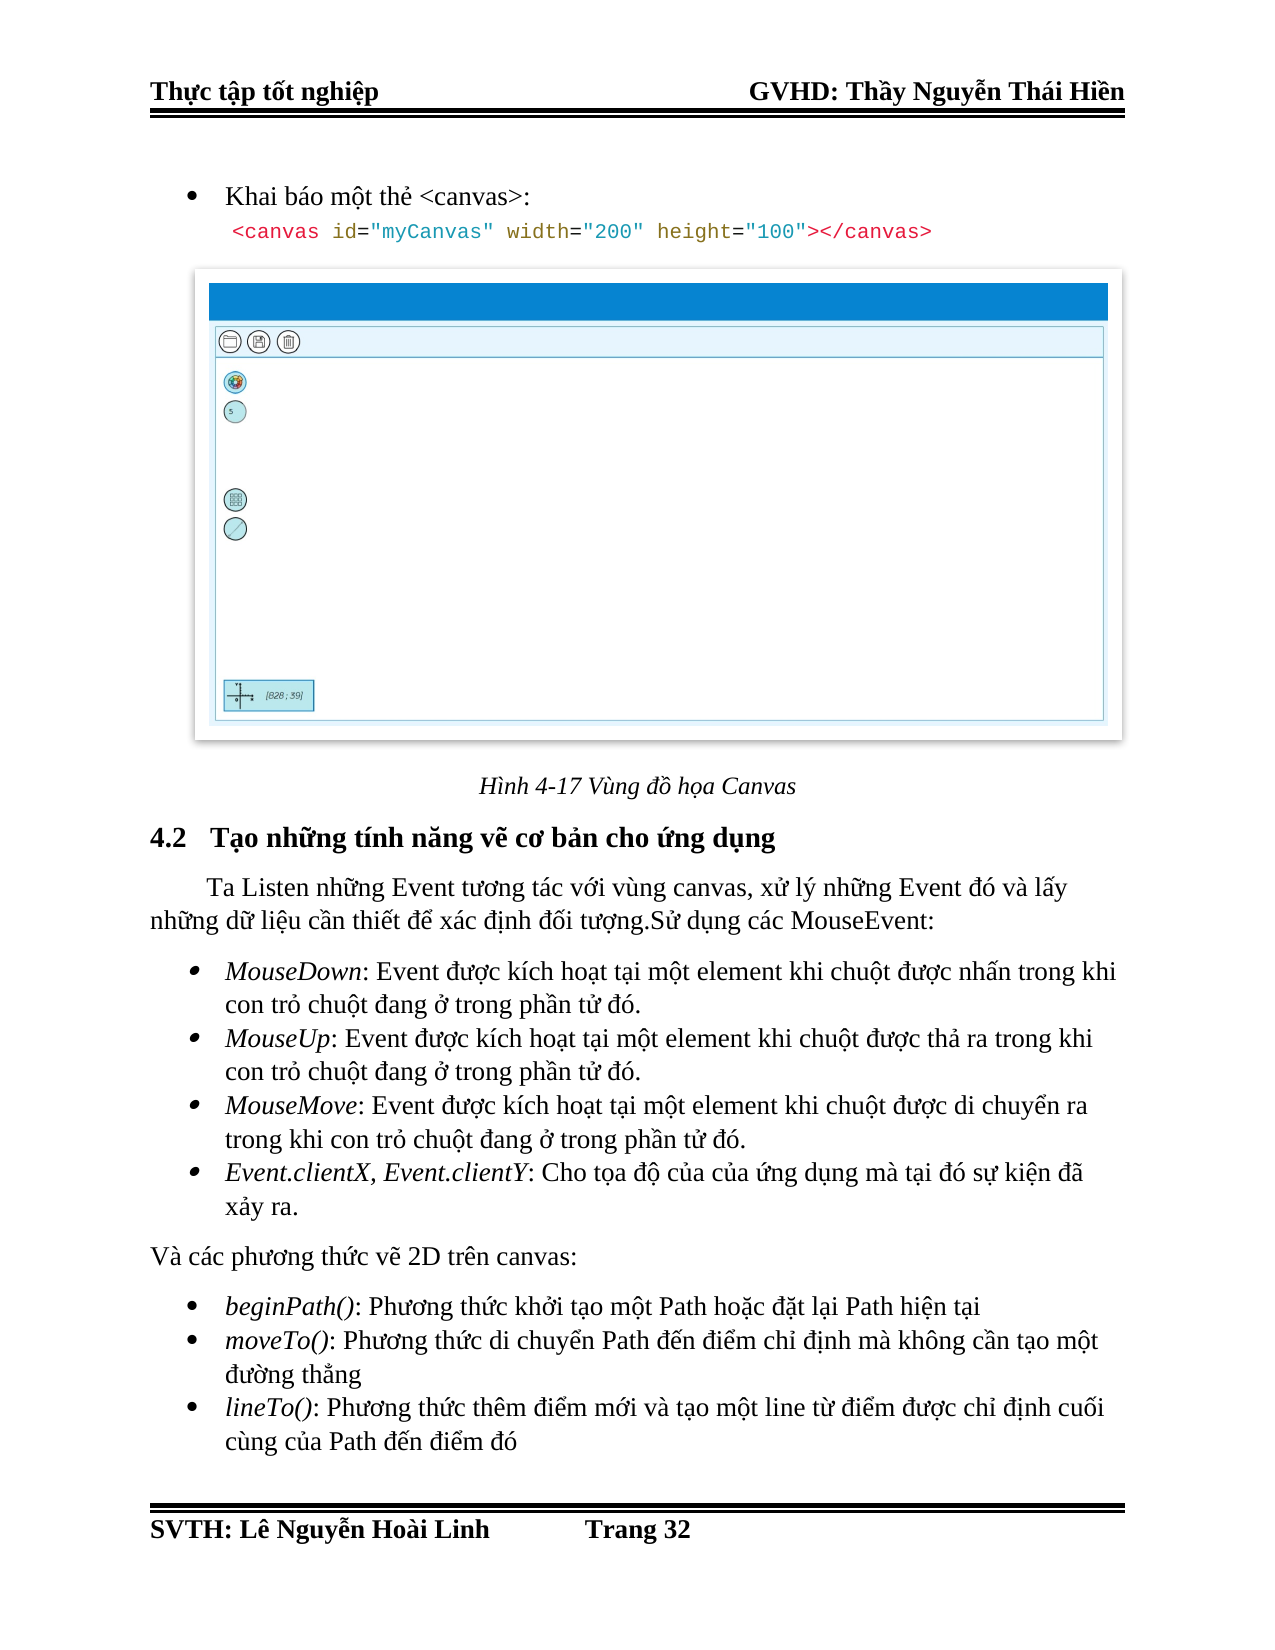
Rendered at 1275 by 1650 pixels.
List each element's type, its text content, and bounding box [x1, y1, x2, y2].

list Event.clientX, Event.clientY: Cho tọa độ của của ứng dụng mà tại đó sự kiện đã xảy ra. [187, 1156, 1125, 1221]
list MouseDown: Event được kích hoạt tại một element khi chuột được nhấn trong khi con trỏ chuột đang ở trong phần tử đó. [187, 955, 1125, 1019]
list Khai báo một thẻ <canvas>: <canvas id="myCanvas" width="200" height="100"></canvas> [187, 180, 1125, 245]
text Và các phương thức vẽ 2D trên canvas: [150, 1240, 1125, 1271]
list beginPath(): Phương thức khởi tạo một Path hoặc đặt lại Path hiện tại [187, 1290, 1125, 1322]
picture [209, 283, 1108, 726]
list MouseMove: Event được kích hoạt tại một element khi chuột được di chuyển ra trong khi con trỏ chuột đang ở trong phần tử đó. [187, 1089, 1125, 1154]
list moveTo(): Phương thức di chuyển Path đến điểm chỉ định mà không cần tạo một đường thẳng [187, 1324, 1125, 1389]
list lineTo(): Phương thức thêm điểm mới và tạo một line từ điểm được chỉ định cuối cùng của Path đến điểm đó [187, 1391, 1125, 1456]
list MouseUp: Event được kích hoạt tại một element khi chuột được thả ra trong khi con trỏ chuột đang ở trong phần tử đó. [187, 1022, 1125, 1087]
text Ta Listen những Event tương tác với vùng canvas, xử lý những Event đó và lấy những dữ liệu cần thiết để xác định đối tượng.Sử dụng các MouseEvent: [150, 871, 1125, 936]
subtitle Tạo những tính năng vẽ cơ bản cho ứng dụng [150, 821, 1125, 854]
